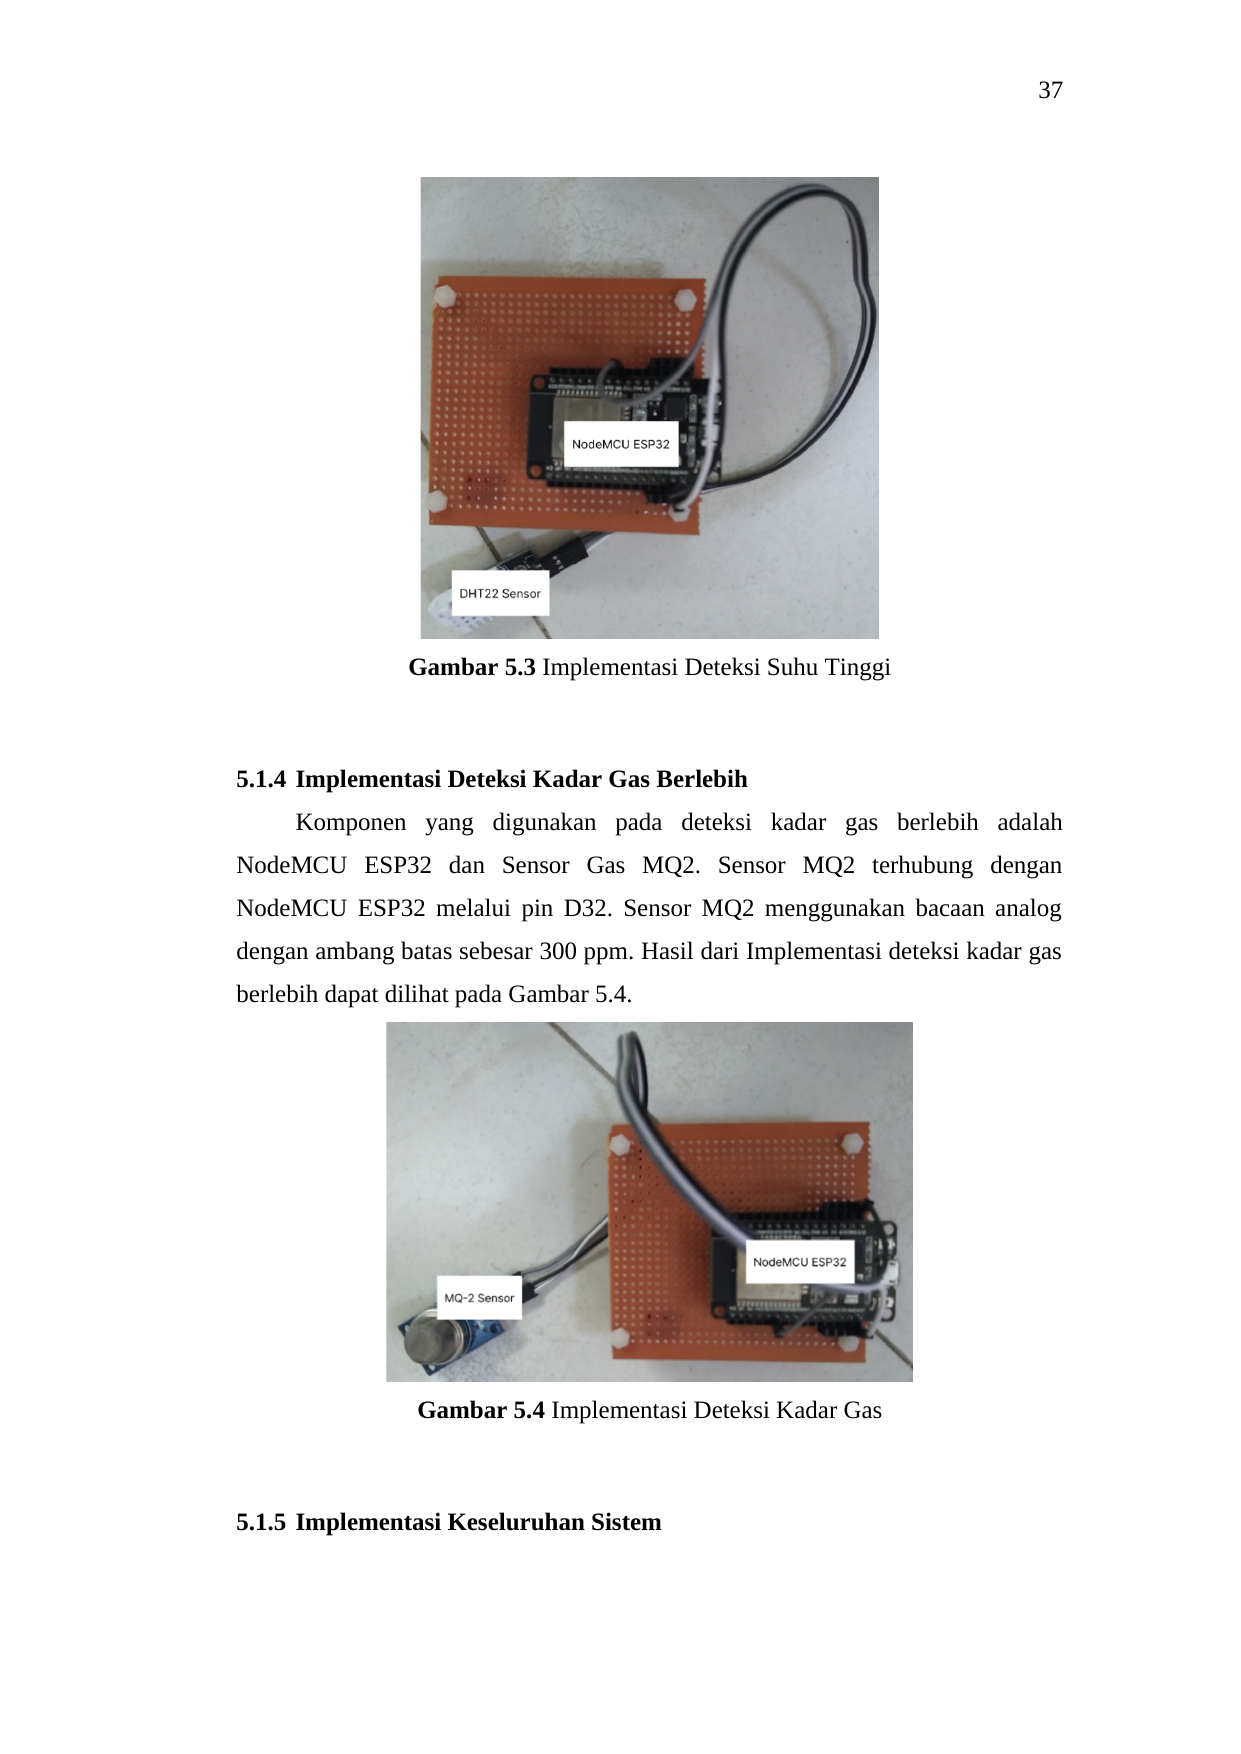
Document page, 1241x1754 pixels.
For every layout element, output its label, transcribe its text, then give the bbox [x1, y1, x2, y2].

text Gambar 5.4 Implementasi Deteksi Kadar Gas [236, 1396, 1063, 1424]
text Gambar 5.3 Implementasi Deteksi Suhu Tinggi [236, 652, 1063, 681]
text Implementasi Deteksi Kadar Gas Berlebih [236, 764, 1063, 792]
text Komponen yang digunakan pada deteksi kadar gas berlebih adalah NodeMCU ESP32 dan Sensor Gas MQ2. Sensor MQ2 terhubung dengan NodeMCU ESP32 melalui pin D32. Sensor MQ2 menggunakan bacaan analog dengan ambang batas sebesar 300 ppm. Hasil dari Implementasi deteksi kadar gas berlebih dapat dilihat pada Gambar 5.4. [236, 807, 1063, 1008]
picture [420, 177, 879, 639]
picture [386, 1022, 913, 1382]
text Implementasi Keseluruhan Sistem [236, 1507, 1063, 1536]
